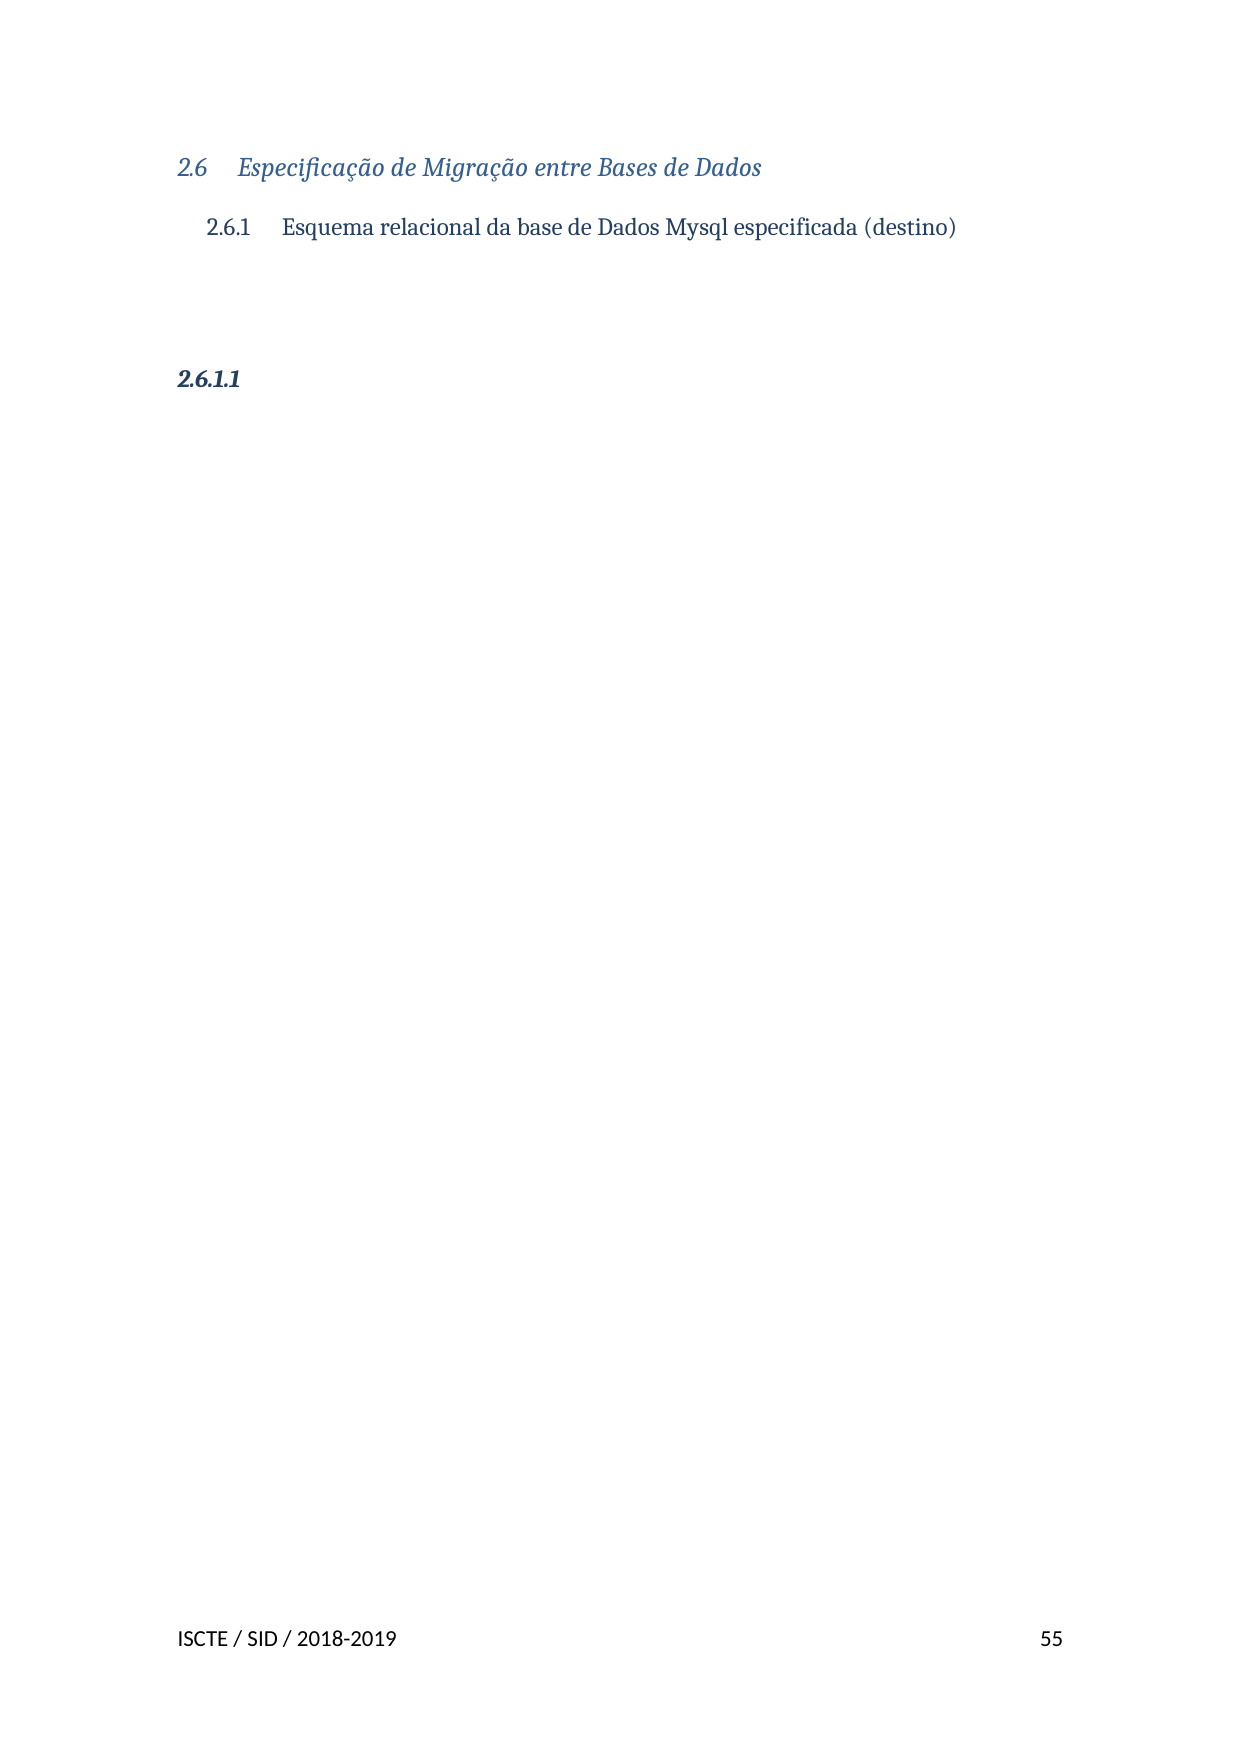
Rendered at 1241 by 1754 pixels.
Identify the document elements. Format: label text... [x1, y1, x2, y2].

subtitle Especificação de Migração entre Bases de Dados [177, 152, 1063, 183]
subtitle Esquema relacional da base de Dados Mysql especificada (destino) [207, 212, 1063, 241]
